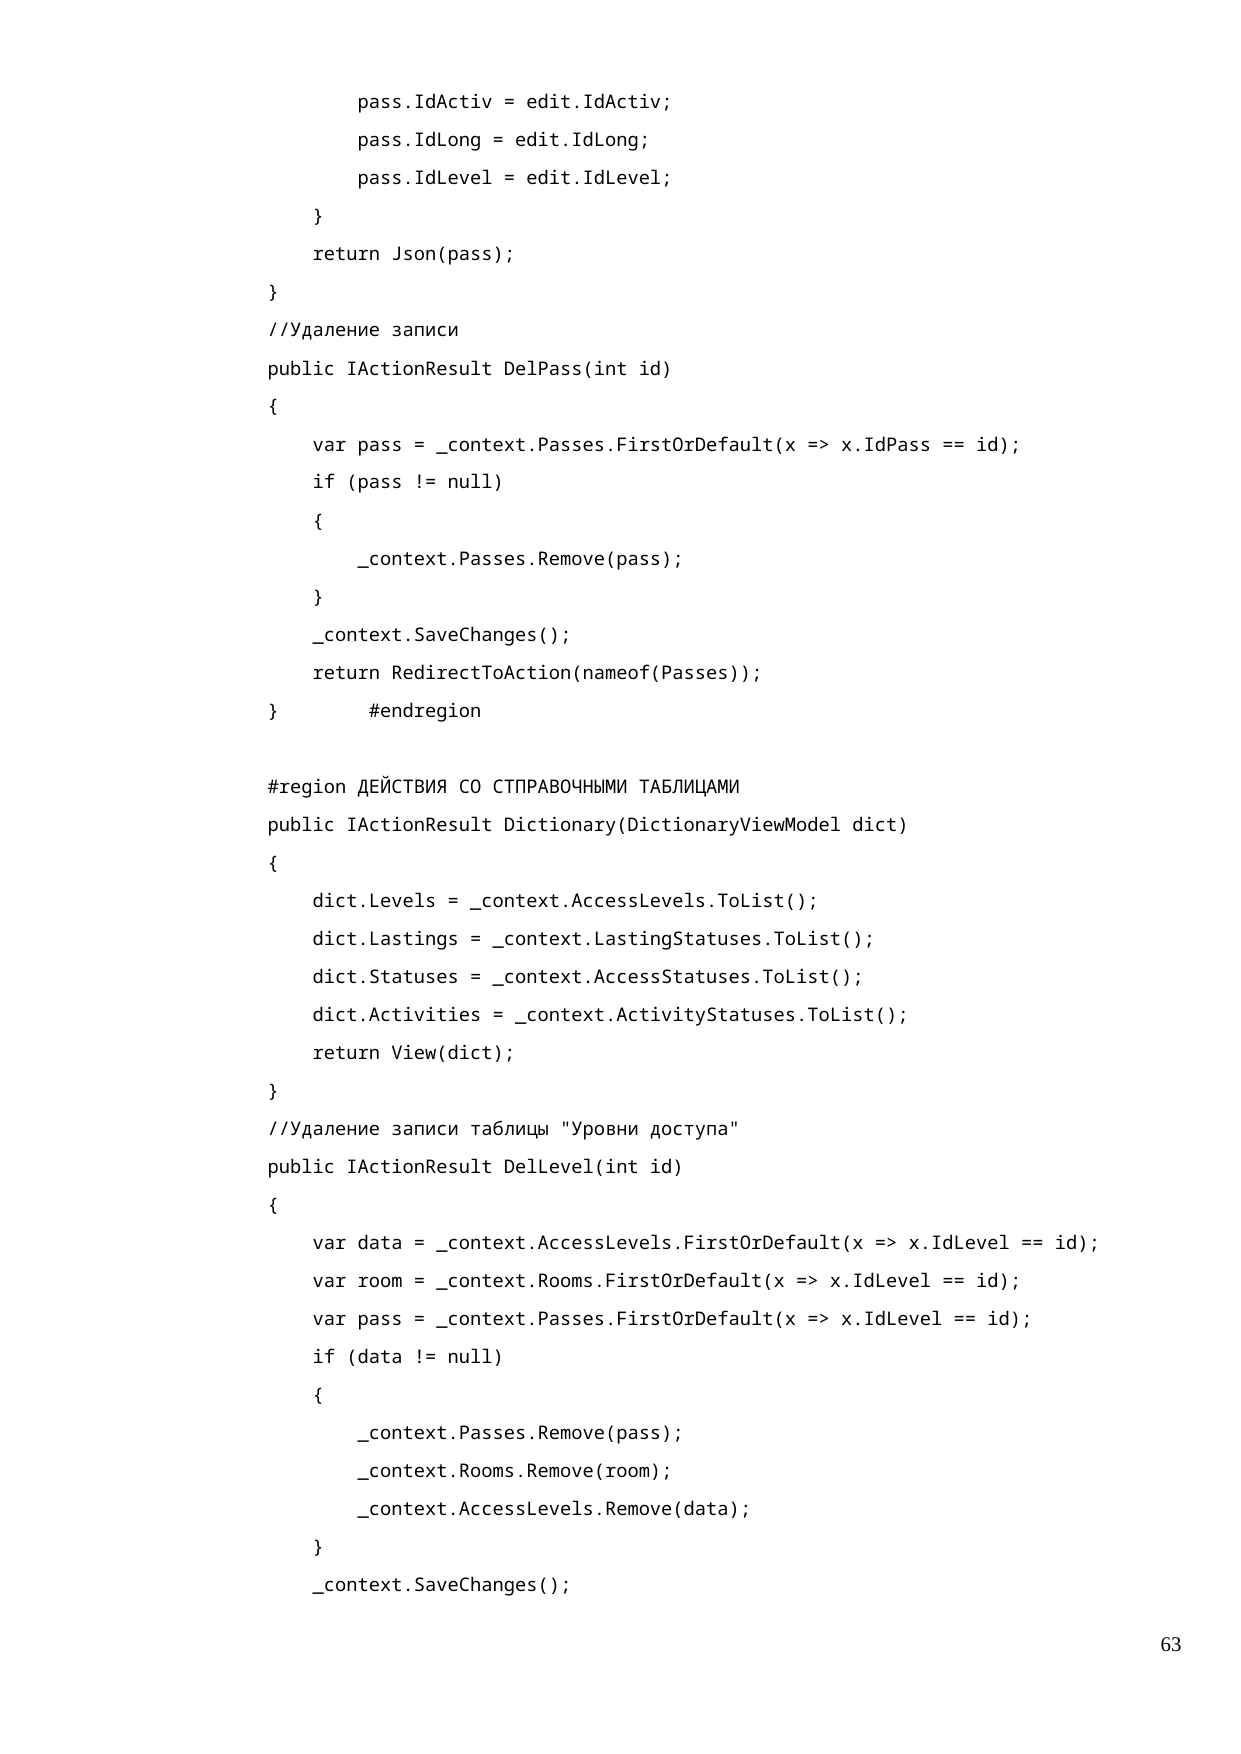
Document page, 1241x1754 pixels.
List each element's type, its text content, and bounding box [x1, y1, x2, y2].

text var room = _context.Rooms.FirstOrDefault(x => x.IdLevel == id); [177, 1267, 1181, 1293]
text } [177, 1533, 1181, 1559]
text dict.Lastings = _context.LastingStatuses.ToList(); [177, 925, 1181, 951]
text public IActionResult DelPass(int id) [177, 355, 1181, 380]
text } [177, 1077, 1181, 1103]
text _context.SaveChanges(); [177, 621, 1181, 646]
text pass.IdLevel = edit.IdLevel; [177, 165, 1181, 190]
text pass.IdActiv = edit.IdActiv; [177, 89, 1181, 114]
text _context.Rooms.Remove(room); [177, 1457, 1181, 1483]
text var pass = _context.Passes.FirstOrDefault(x => x.IdLevel == id); [177, 1305, 1181, 1331]
text _context.SaveChanges(); [177, 1571, 1181, 1597]
text return Json(pass); [177, 241, 1181, 266]
text { [177, 1191, 1181, 1217]
text public IActionResult DelLevel(int id) [177, 1153, 1181, 1179]
text } [177, 279, 1181, 304]
text dict.Activities = _context.ActivityStatuses.ToList(); [177, 1001, 1181, 1027]
text { [177, 849, 1181, 874]
text public IActionResult Dictionary(DictionaryViewModel dict) [177, 811, 1181, 837]
text //Удаление записи таблицы "Уровни доступа" [177, 1115, 1181, 1141]
text if (pass != null) [177, 469, 1181, 494]
text var pass = _context.Passes.FirstOrDefault(x => x.IdPass == id); [177, 431, 1181, 456]
text { [177, 393, 1181, 418]
text _context.Passes.Remove(pass); [177, 1419, 1181, 1445]
text { [177, 507, 1181, 532]
text var data = _context.AccessLevels.FirstOrDefault(x => x.IdLevel == id); [177, 1229, 1181, 1255]
text pass.IdLong = edit.IdLong; [177, 127, 1181, 152]
text return RedirectToAction(nameof(Passes)); [177, 659, 1181, 684]
text _context.Passes.Remove(pass); [177, 545, 1181, 570]
text if (data != null) [177, 1343, 1181, 1369]
text dict.Levels = _context.AccessLevels.ToList(); [177, 887, 1181, 913]
text { [177, 1381, 1181, 1407]
text _context.AccessLevels.Remove(data); [177, 1495, 1181, 1521]
text } [177, 203, 1181, 228]
text dict.Statuses = _context.AccessStatuses.ToList(); [177, 963, 1181, 989]
text //Удаление записи [177, 317, 1181, 342]
text } [177, 583, 1181, 608]
text #region ДЕЙСТВИЯ СО СТПРАВОЧНЫМИ ТАБЛИЦАМИ [177, 773, 1181, 798]
text } #endregion [177, 697, 1181, 722]
text return View(dict); [177, 1039, 1181, 1065]
